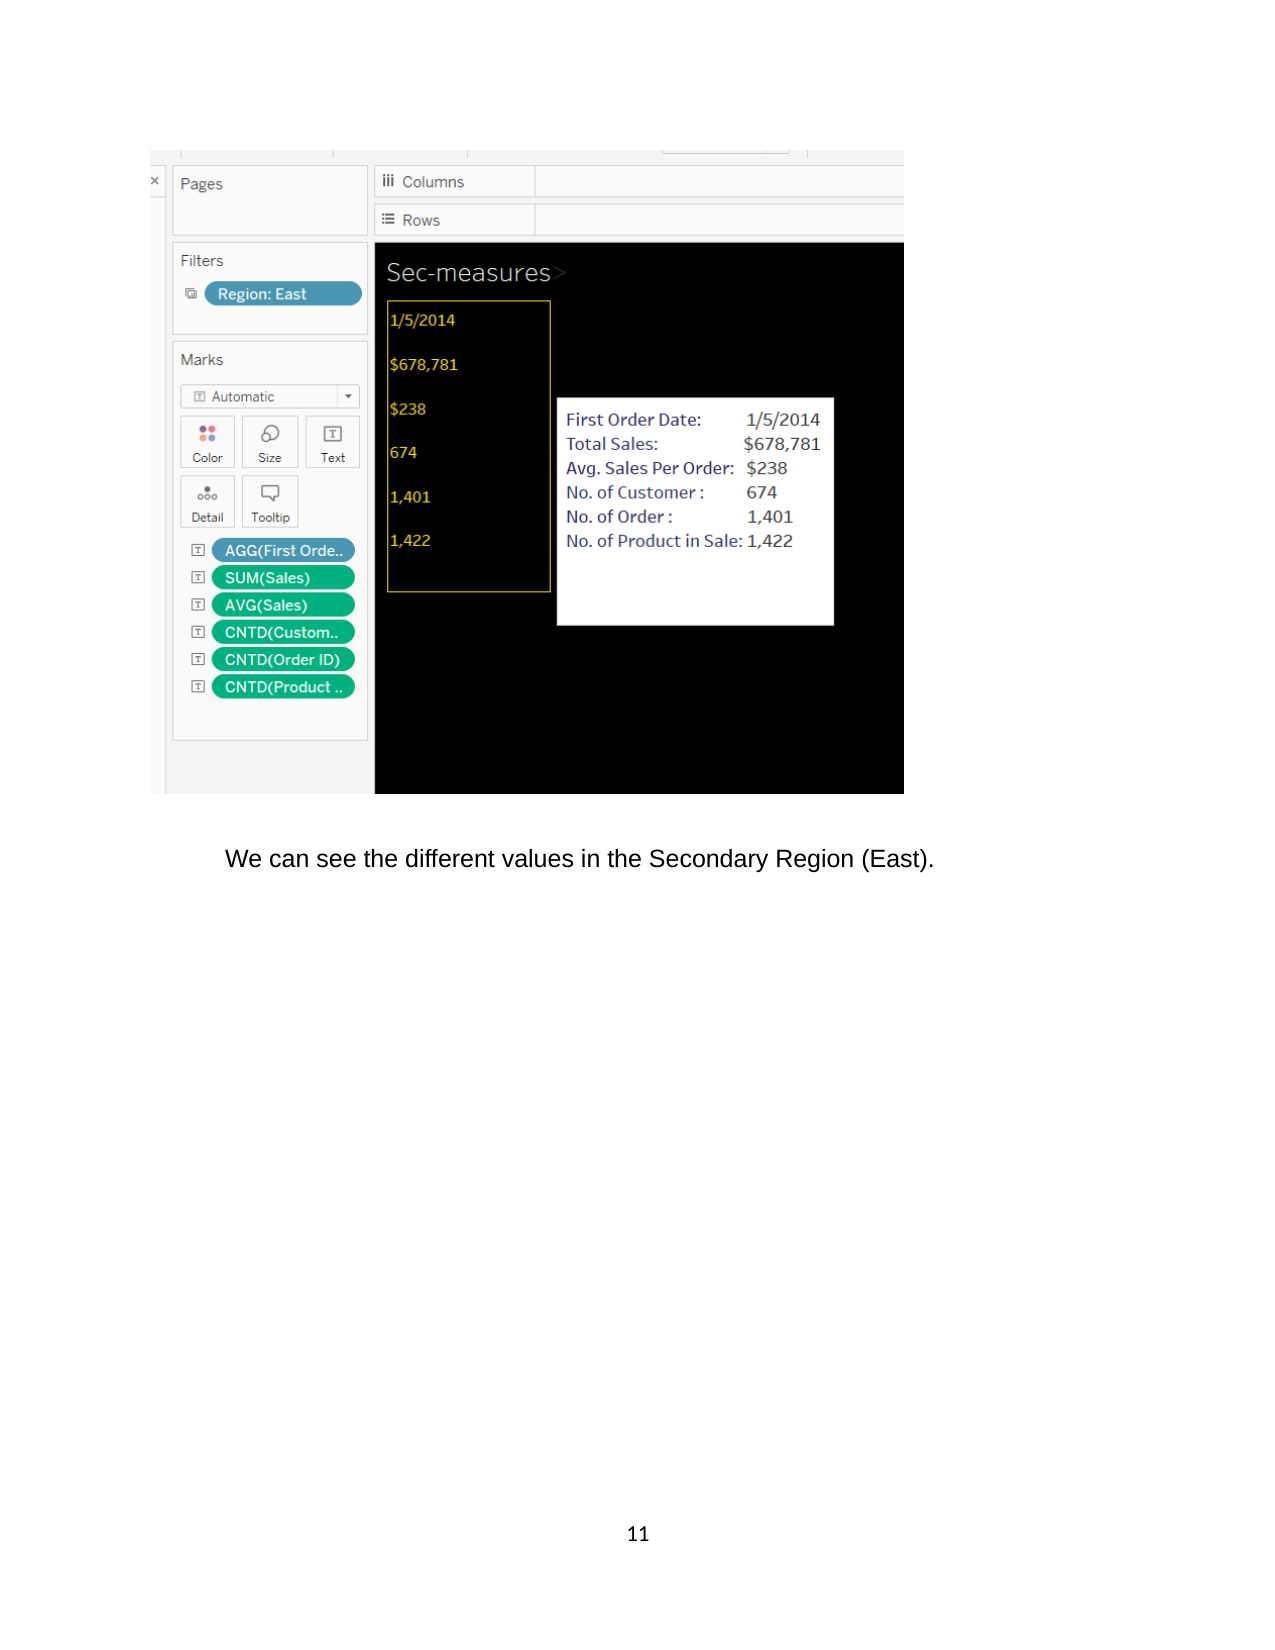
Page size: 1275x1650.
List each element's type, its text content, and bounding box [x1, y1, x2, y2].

picture [150, 150, 904, 794]
list We can see the different values in the Secondary Region (East). [225, 844, 1125, 872]
